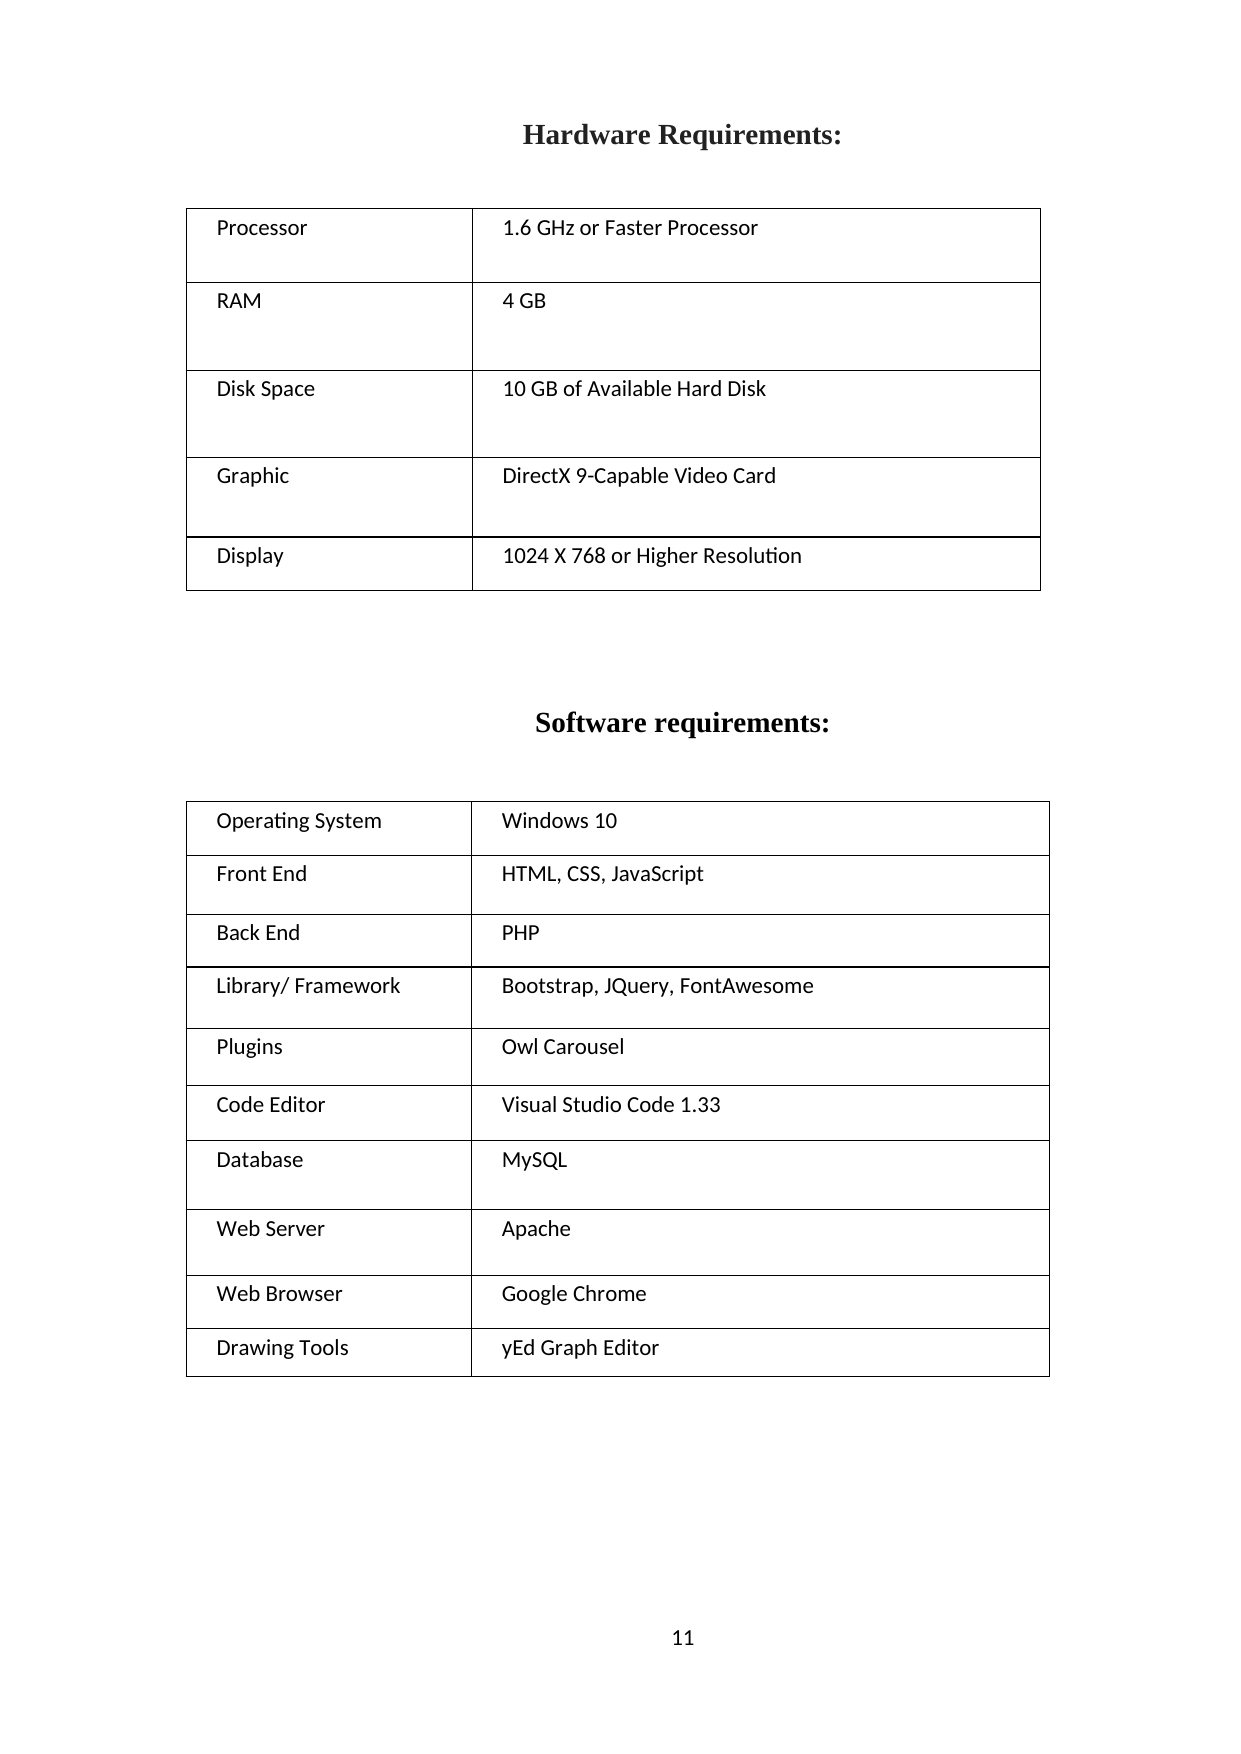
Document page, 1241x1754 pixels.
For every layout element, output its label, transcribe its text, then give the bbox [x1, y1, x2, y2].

table_cell Database [187, 1141, 471, 1209]
table_cell 4 GB [473, 283, 1040, 370]
table_cell MySQL [472, 1141, 1049, 1209]
table_cell Owl Carousel [472, 1029, 1049, 1085]
table_cell 1024 X 768 or Higher Resolution [473, 538, 1040, 590]
table_header Processor [187, 209, 472, 282]
table_cell Front End [187, 856, 471, 914]
table_cell Plugins [187, 1029, 471, 1085]
table_cell 10 GB of Available Hard Disk [473, 371, 1040, 457]
table_cell Library/ Framework [187, 968, 471, 1028]
table_cell Graphic [187, 458, 472, 536]
table_cell HTML, CSS, JavaScript [472, 856, 1049, 914]
table_cell PHP [472, 915, 1049, 966]
table_cell Google Chrome [472, 1276, 1049, 1328]
table_cell Visual Studio Code 1.33 [472, 1086, 1049, 1140]
table_cell Disk Space [187, 371, 472, 457]
table_cell Web Server [187, 1210, 471, 1274]
table_cell Drawing Tools [187, 1329, 471, 1376]
table_cell DirectX 9-Capable Video Card [473, 458, 1040, 536]
table_cell Web Browser [187, 1276, 471, 1328]
table_cell Bootstrap, JQuery, FontAwesome [472, 968, 1049, 1028]
table_cell yEd Graph Editor [472, 1329, 1049, 1376]
table_header Operating System [187, 802, 471, 855]
table_cell Apache [472, 1210, 1049, 1274]
table_cell Display [187, 538, 472, 590]
table_header 1.6 GHz or Faster Processor [473, 209, 1040, 282]
text Hardware Requirements: [129, 117, 1236, 151]
table_cell Code Editor [187, 1086, 471, 1140]
table_cell Back End [187, 915, 471, 966]
table_cell RAM [187, 283, 472, 370]
table_header Windows 10 [472, 802, 1049, 855]
text Software requirements: [129, 706, 1236, 739]
